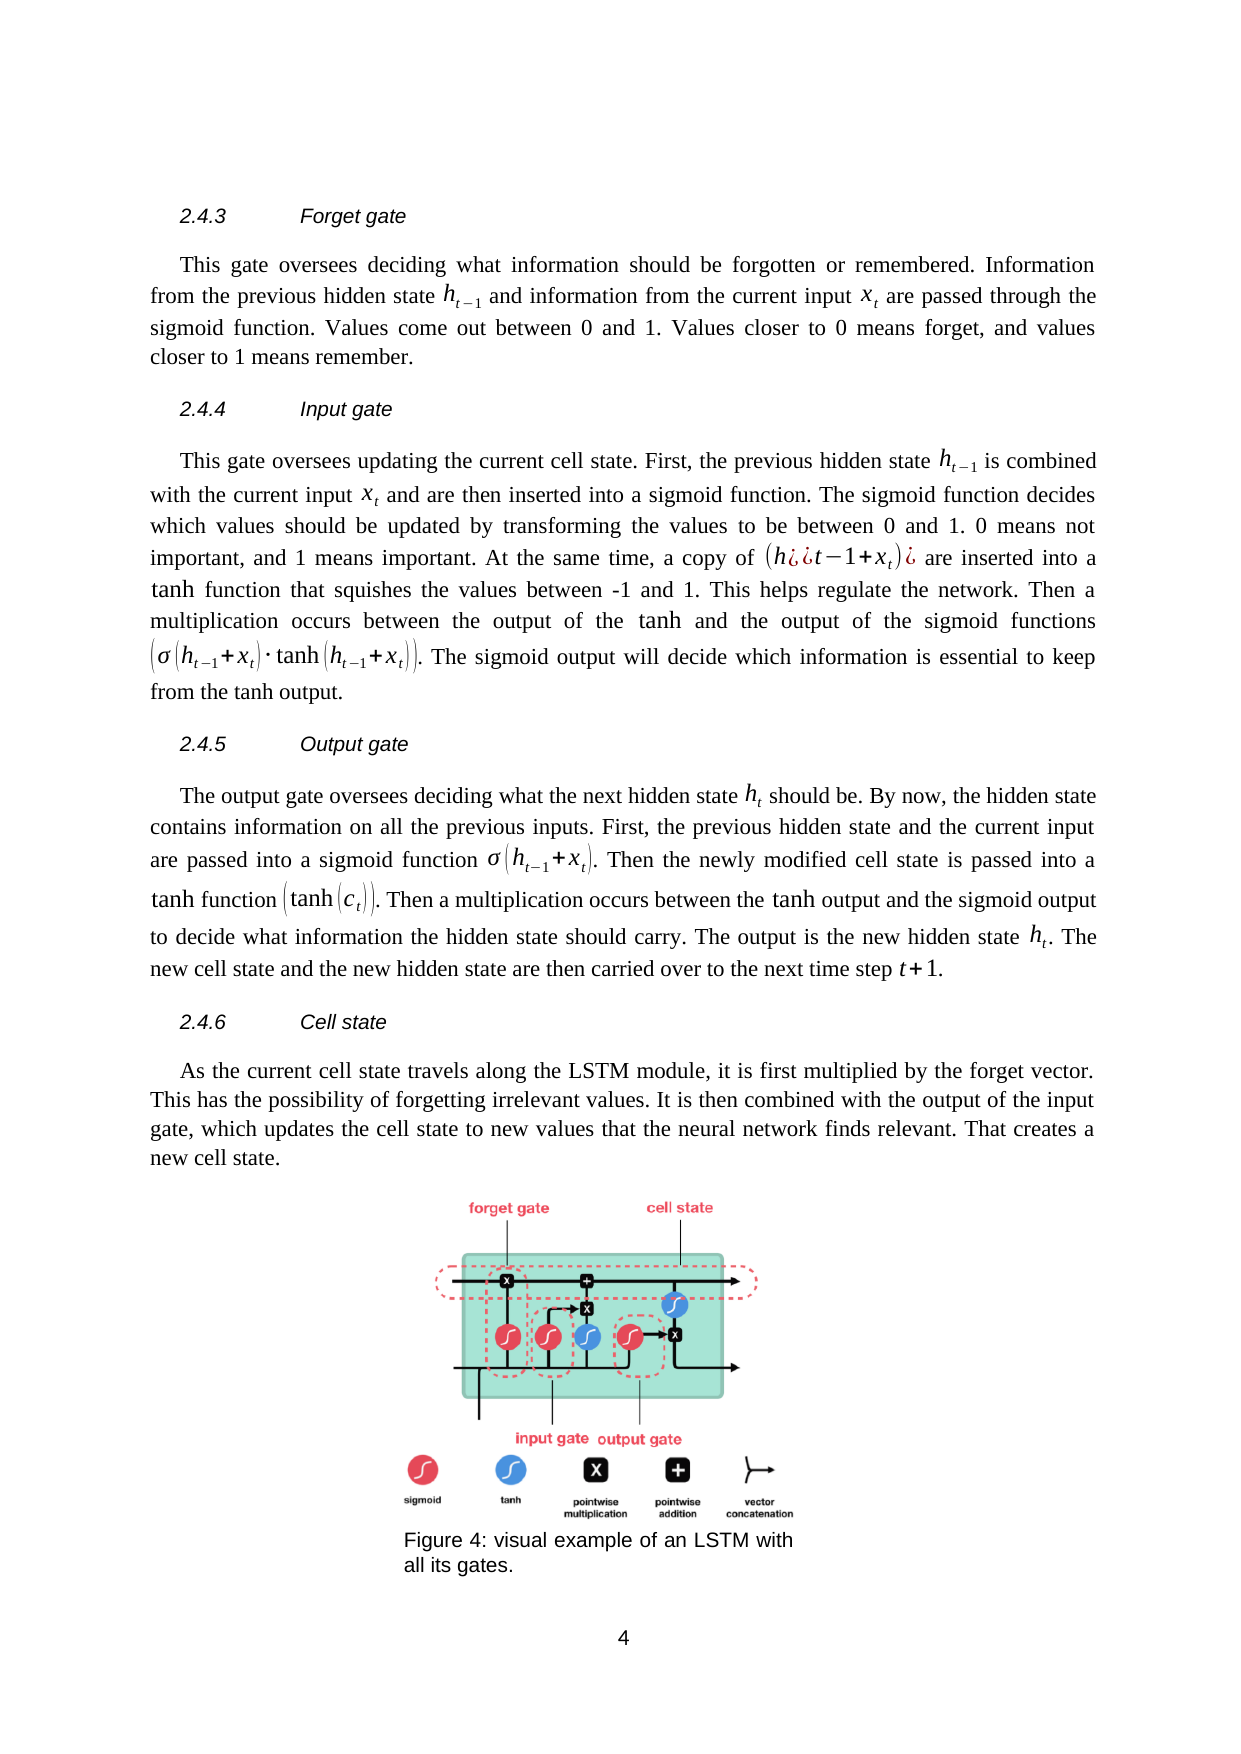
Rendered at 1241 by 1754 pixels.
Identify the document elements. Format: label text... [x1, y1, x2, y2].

list Input gate [150, 397, 1097, 421]
picture [396, 1195, 798, 1525]
list The output gate oversees deciding what the next hidden state should be. By now, the hidden state contains information on all the previous inputs. First, the previous hidden state and the current input are passed into a sigmoid function . Then the newly modified cell state is passed into a function . Then a multiplication occurs between the output and the sigmoid output to decide what information the hidden state should carry. The output is the new hidden state . The new cell state and the new hidden state are then carried over to the next time step . [150, 779, 1097, 982]
list As the current cell state travels along the LSTM module, it is first multiplied by the forget vector. This has the possibility of forgetting irrelevant values. It is then combined with the output of the input gate, which updates the cell state to new values that the neural network finds relevant. That creates a new cell state. [150, 1057, 1097, 1170]
list This gate oversees updating the current cell state. First, the previous hidden state is combined with the current input and are then inserted into a sigmoid function. The sigmoid function decides which values should be updated by transforming the values to be between 0 and 1. 0 means not important, and 1 means important. At the same time, a copy of are inserted into a function that squishes the values between -1 and 1. This helps regulate the network. Then a multiplication occurs between the output of the and the output of the sigmoid functions . The sigmoid output will decide which information is essential to keep from the tanh output. [150, 444, 1097, 704]
list Cell state [150, 1010, 1097, 1034]
list This gate oversees deciding what information should be forgotten or remembered. Information from the previous hidden state and information from the current input are passed through the sigmoid function. Values come out between 0 and 1. Values closer to 0 means forget, and values closer to 1 means remember. [150, 251, 1097, 369]
list Forget gate [150, 204, 1097, 228]
list Output gate [150, 732, 1097, 756]
